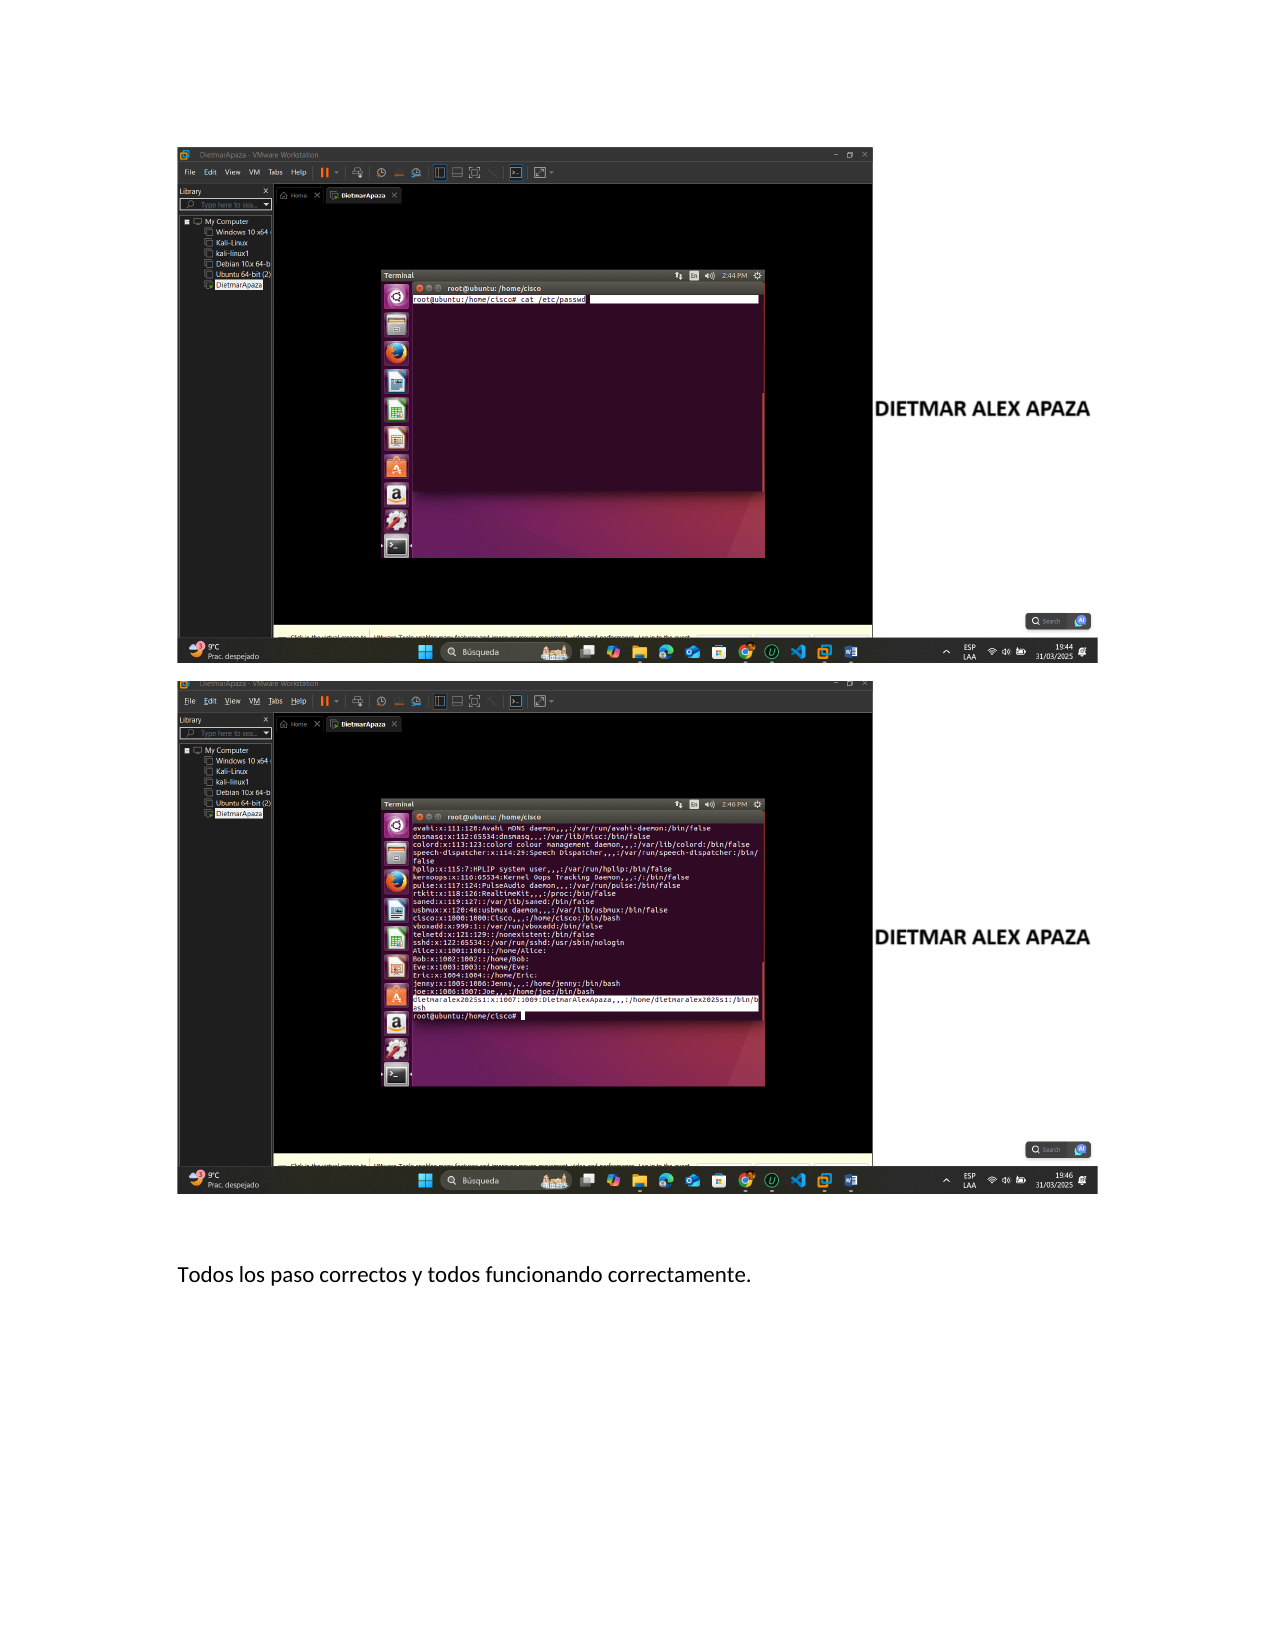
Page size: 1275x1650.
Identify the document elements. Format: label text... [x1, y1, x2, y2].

picture [177, 147, 1098, 663]
picture [177, 681, 1098, 1194]
text Todos los paso correctos y todos funcionando correctamente. [177, 1260, 1098, 1288]
